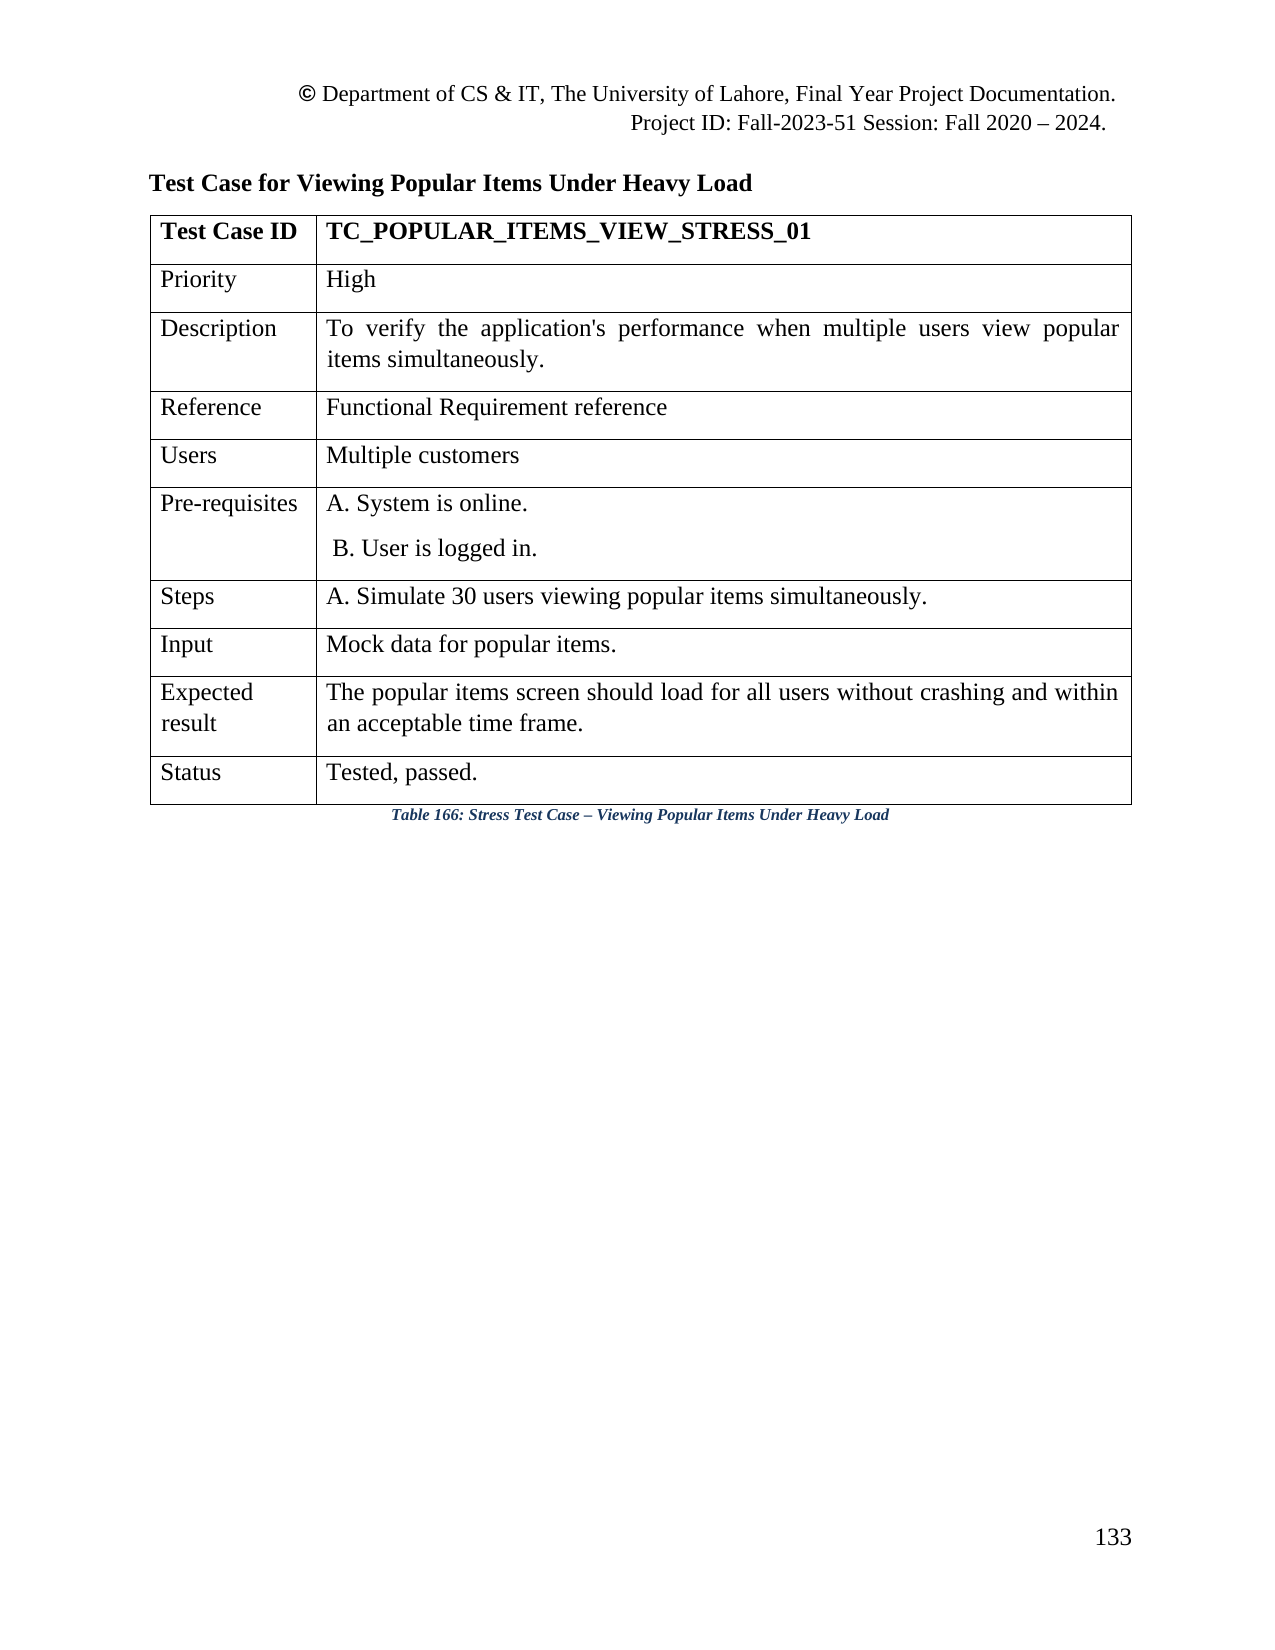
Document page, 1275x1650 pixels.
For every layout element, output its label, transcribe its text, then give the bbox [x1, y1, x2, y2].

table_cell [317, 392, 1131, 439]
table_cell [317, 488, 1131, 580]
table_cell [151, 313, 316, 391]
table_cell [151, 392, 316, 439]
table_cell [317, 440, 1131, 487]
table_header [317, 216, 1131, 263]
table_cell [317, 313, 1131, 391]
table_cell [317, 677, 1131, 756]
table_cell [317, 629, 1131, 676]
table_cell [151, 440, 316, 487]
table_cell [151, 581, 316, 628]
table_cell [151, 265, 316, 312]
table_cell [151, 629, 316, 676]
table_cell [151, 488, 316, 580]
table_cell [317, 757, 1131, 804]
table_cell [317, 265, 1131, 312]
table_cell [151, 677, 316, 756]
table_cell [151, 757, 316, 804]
text Test Case for Viewing Popular Items Under Heavy Load [148, 168, 1132, 197]
subtitle Table 166: Stress Test Case – Viewing Popular Items Under Heavy Load [150, 805, 1132, 824]
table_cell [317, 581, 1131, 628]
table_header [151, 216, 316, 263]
